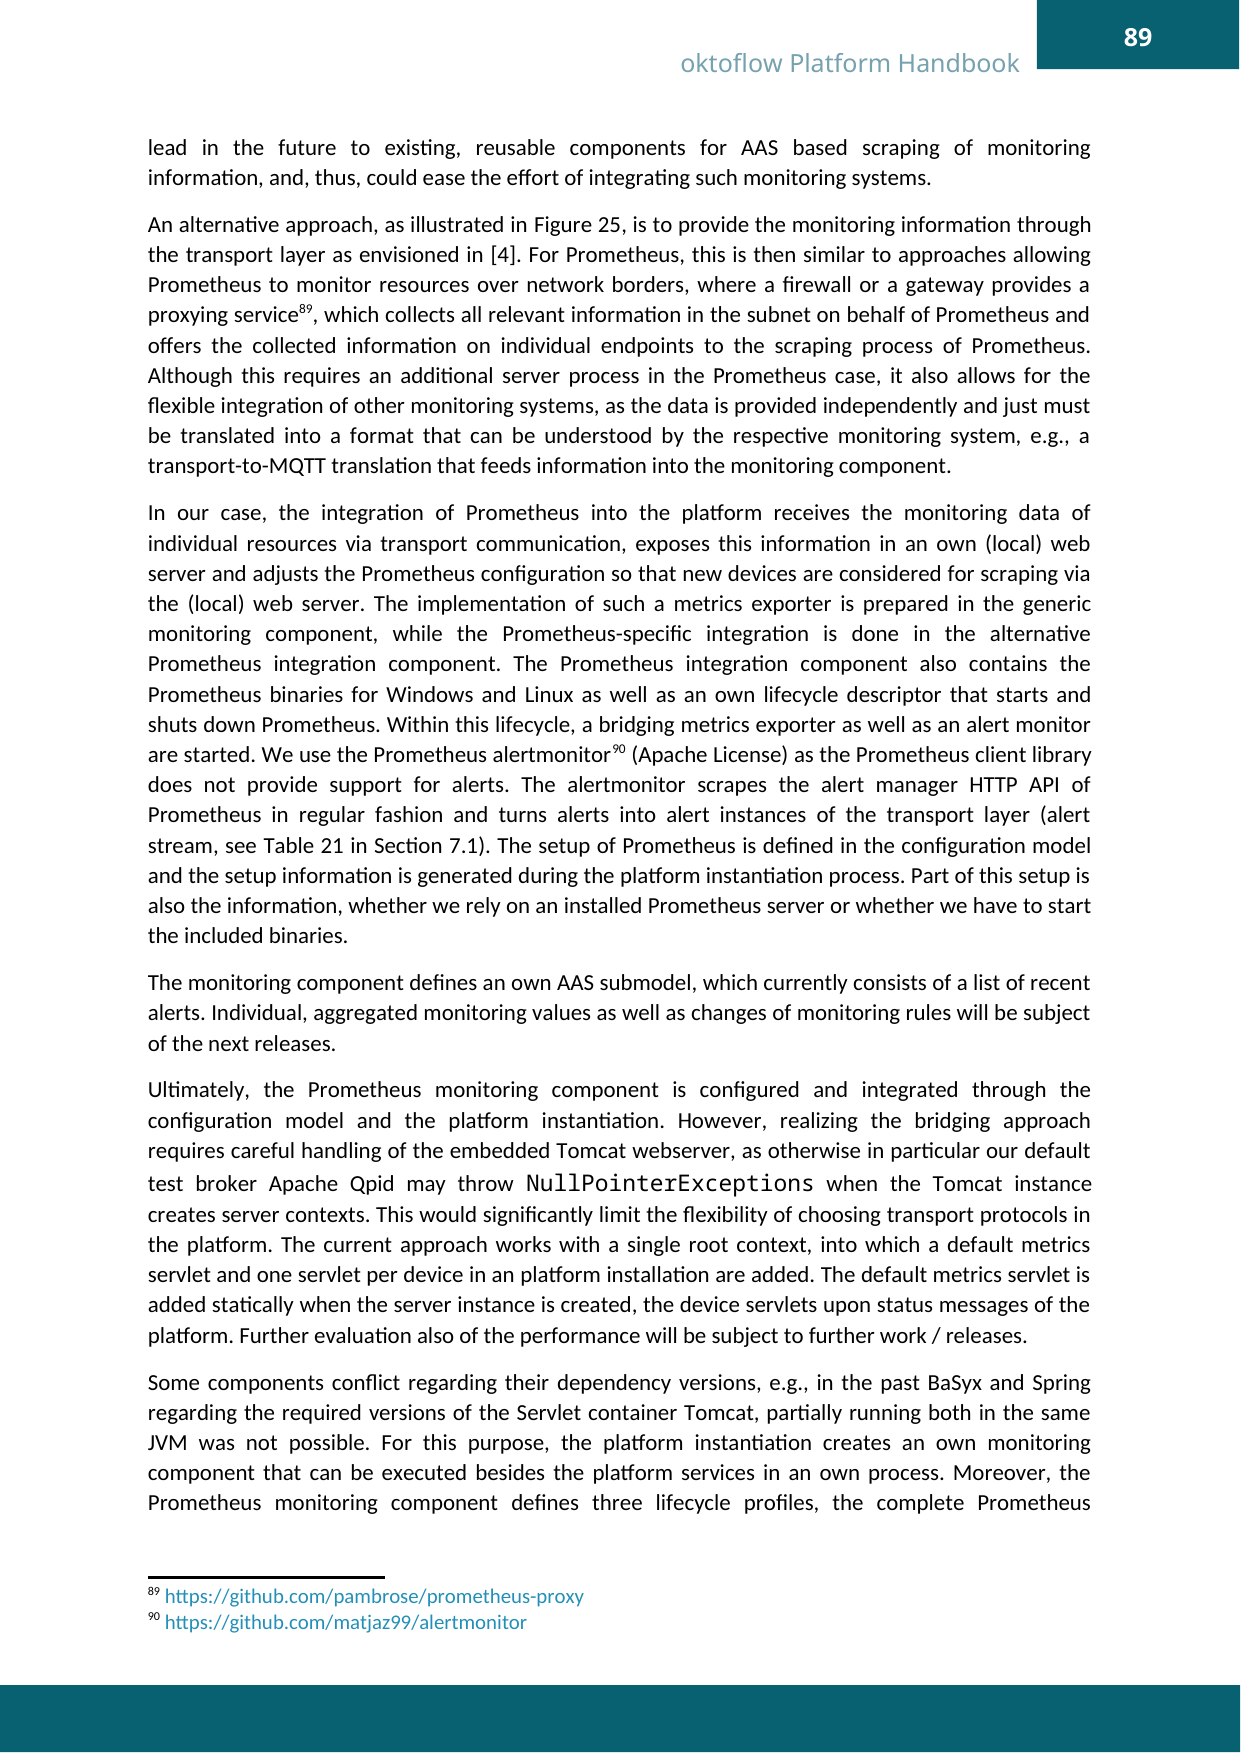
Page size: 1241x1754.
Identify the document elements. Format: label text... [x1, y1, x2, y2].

text In our case, the integration of Prometheus into the platform receives the monitoring data of individual resources via transport communication, exposes this information in an own (local) web server and adjusts the Prometheus configuration so that new devices are considered for scraping via the (local) web server. The implementation of such a metrics exporter is prepared in the generic monitoring component, while the Prometheus-specific integration is done in the alternative Prometheus integration component. The Prometheus integration component also contains the Prometheus binaries for Windows and Linux as well as an own lifecycle descriptor that starts and shuts down Prometheus. Within this lifecycle, a bridging metrics exporter as well as an alert monitor are started. We use the Prometheus alertmonitor (Apache License) as the Prometheus client library does not provide support for alerts. The alertmonitor scrapes the alert manager HTTP API of Prometheus in regular fashion and turns alerts into alert instances of the transport layer (alert stream, see Table 21 in Section 7.1). The setup of Prometheus is defined in the configuration model and the setup information is generated during the platform instantiation process. Part of this setup is also the information, whether we rely on an installed Prometheus server or whether we have to start the included binaries. [148, 498, 1093, 949]
text An alternative approach, as illustrated in Figure 25, is to provide the monitoring information through the transport layer as envisioned in [4]. For Prometheus, this is then similar to approaches allowing Prometheus to monitor resources over network borders, where a firewall or a gateway provides a proxying service, which collects all relevant information in the subnet on behalf of Prometheus and offers the collected information on individual endpoints to the scraping process of Prometheus. Although this requires an additional server process in the Prometheus case, it also allows for the flexible integration of other monitoring systems, as the data is provided independently and just must be translated into a format that can be understood by the respective monitoring system, e.g., a transport-to-MQTT translation that feeds information into the monitoring component. [148, 210, 1093, 480]
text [148, 1368, 1093, 1517]
text Ultimately, the Prometheus monitoring component is configured and integrated through the configuration model and the platform instantiation. However, realizing the bridging approach requires careful handling of the embedded Tomcat webserver, as otherwise in particular our default test broker Apache Qpid may throw NullPointerExceptions when the Tomcat instance creates server contexts. This would significantly limit the flexibility of choosing transport protocols in the platform. The current approach works with a single root context, into which a default metrics servlet and one servlet per device in an platform installation are added. The default metrics servlet is added statically when the server instance is created, the device servlets upon status messages of the platform. Further evaluation also of the performance will be subject to further work / releases. [148, 1076, 1093, 1349]
text The monitoring component defines an own AAS submodel, which currently consists of a list of recent alerts. Individual, aggregated monitoring values as well as changes of monitoring rules will be subject of the next releases. [148, 968, 1093, 1057]
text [148, 133, 1093, 191]
